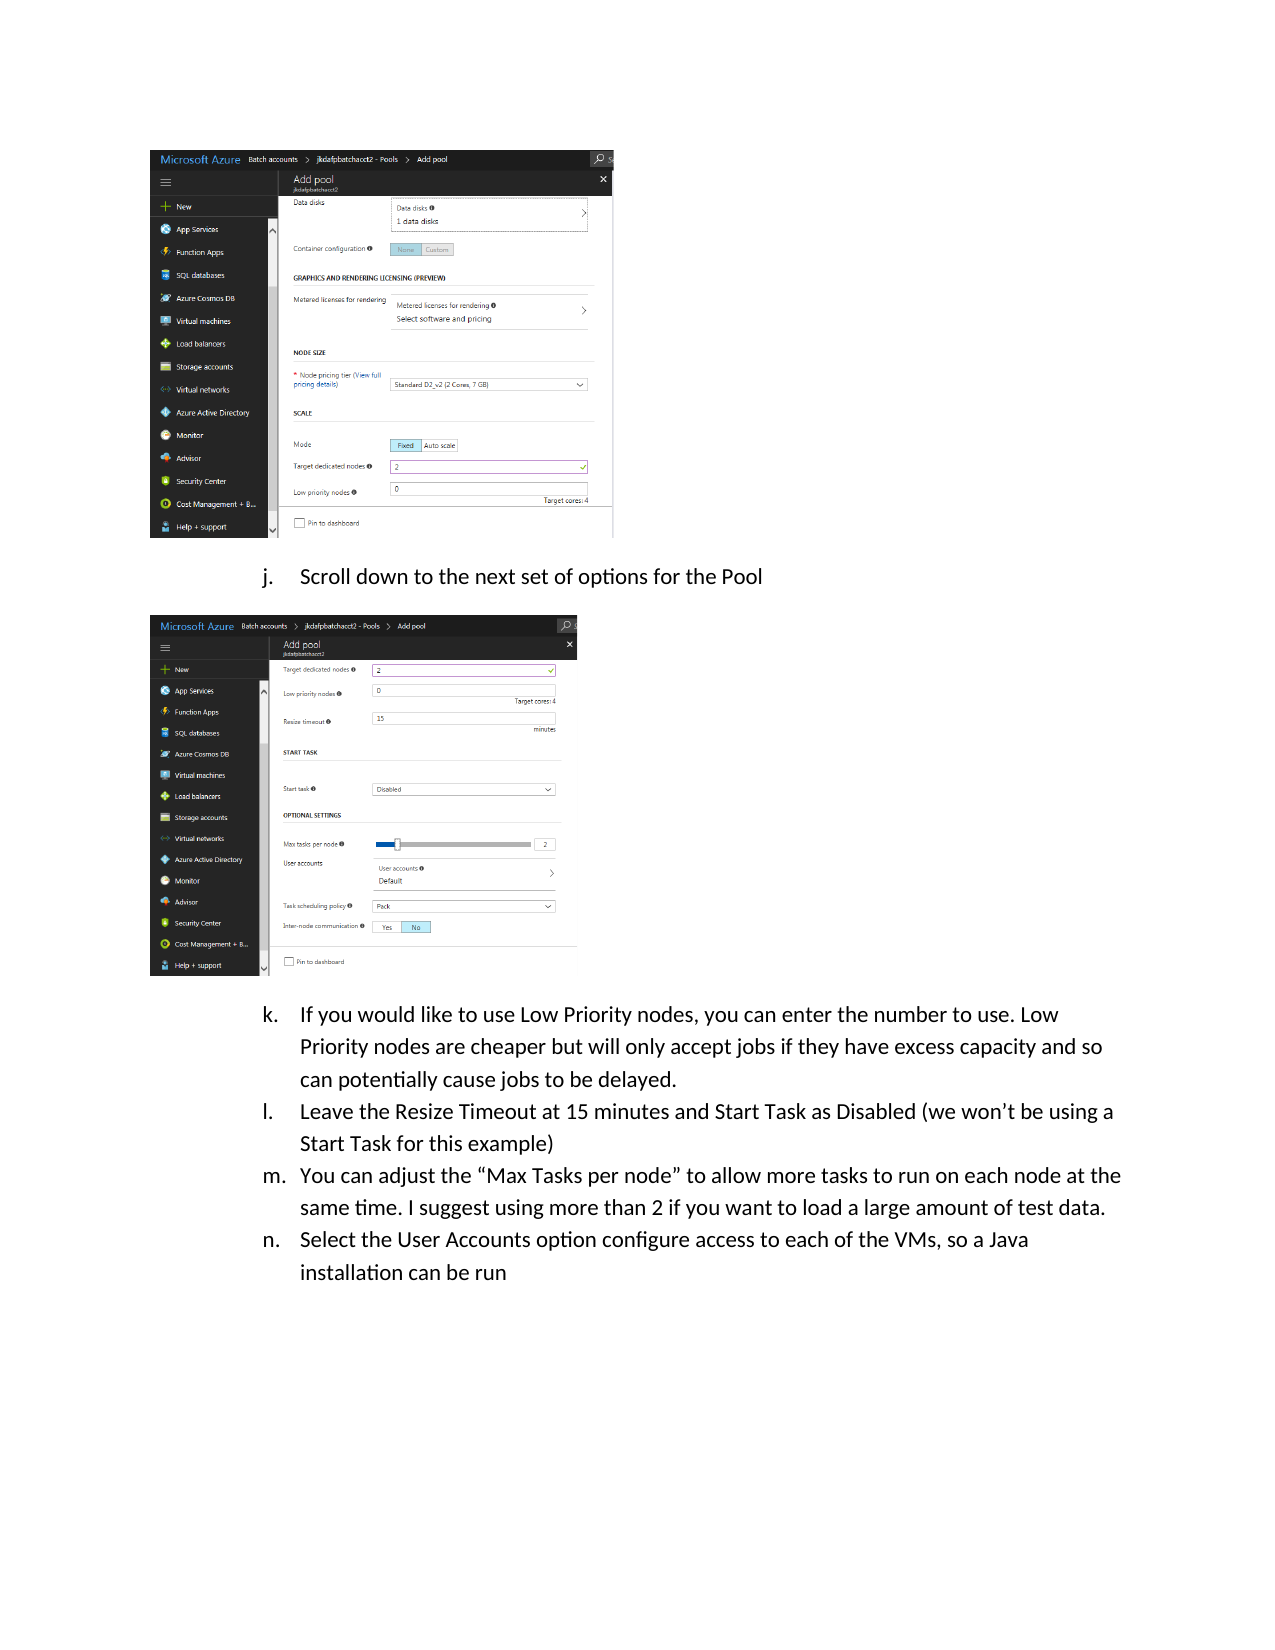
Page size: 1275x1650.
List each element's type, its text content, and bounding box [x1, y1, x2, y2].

list Select the User Accounts option configure access to each of the VMs, so a Java installation can be run [262, 1226, 1125, 1286]
picture [150, 615, 578, 976]
list You can adjust the “Max Tasks per node” to allow more tasks to run on each node at the same time. I suggest using more than 2 if you want to load a large amount of test data. [262, 1161, 1125, 1221]
picture [150, 150, 614, 538]
list If you would like to use Low Priority nodes, you can enter the number to use. Low Priority nodes are cheaper but will only accept jobs if they have excess capacity and so can potentially cause jobs to be delayed. [262, 1000, 1125, 1093]
list Scroll down to the next set of options for the Pool [262, 562, 1125, 590]
list Leave the Resize Timeout at 15 minutes and Start Task as Disabled (we won’t be using a Start Task for this example) [262, 1097, 1125, 1157]
